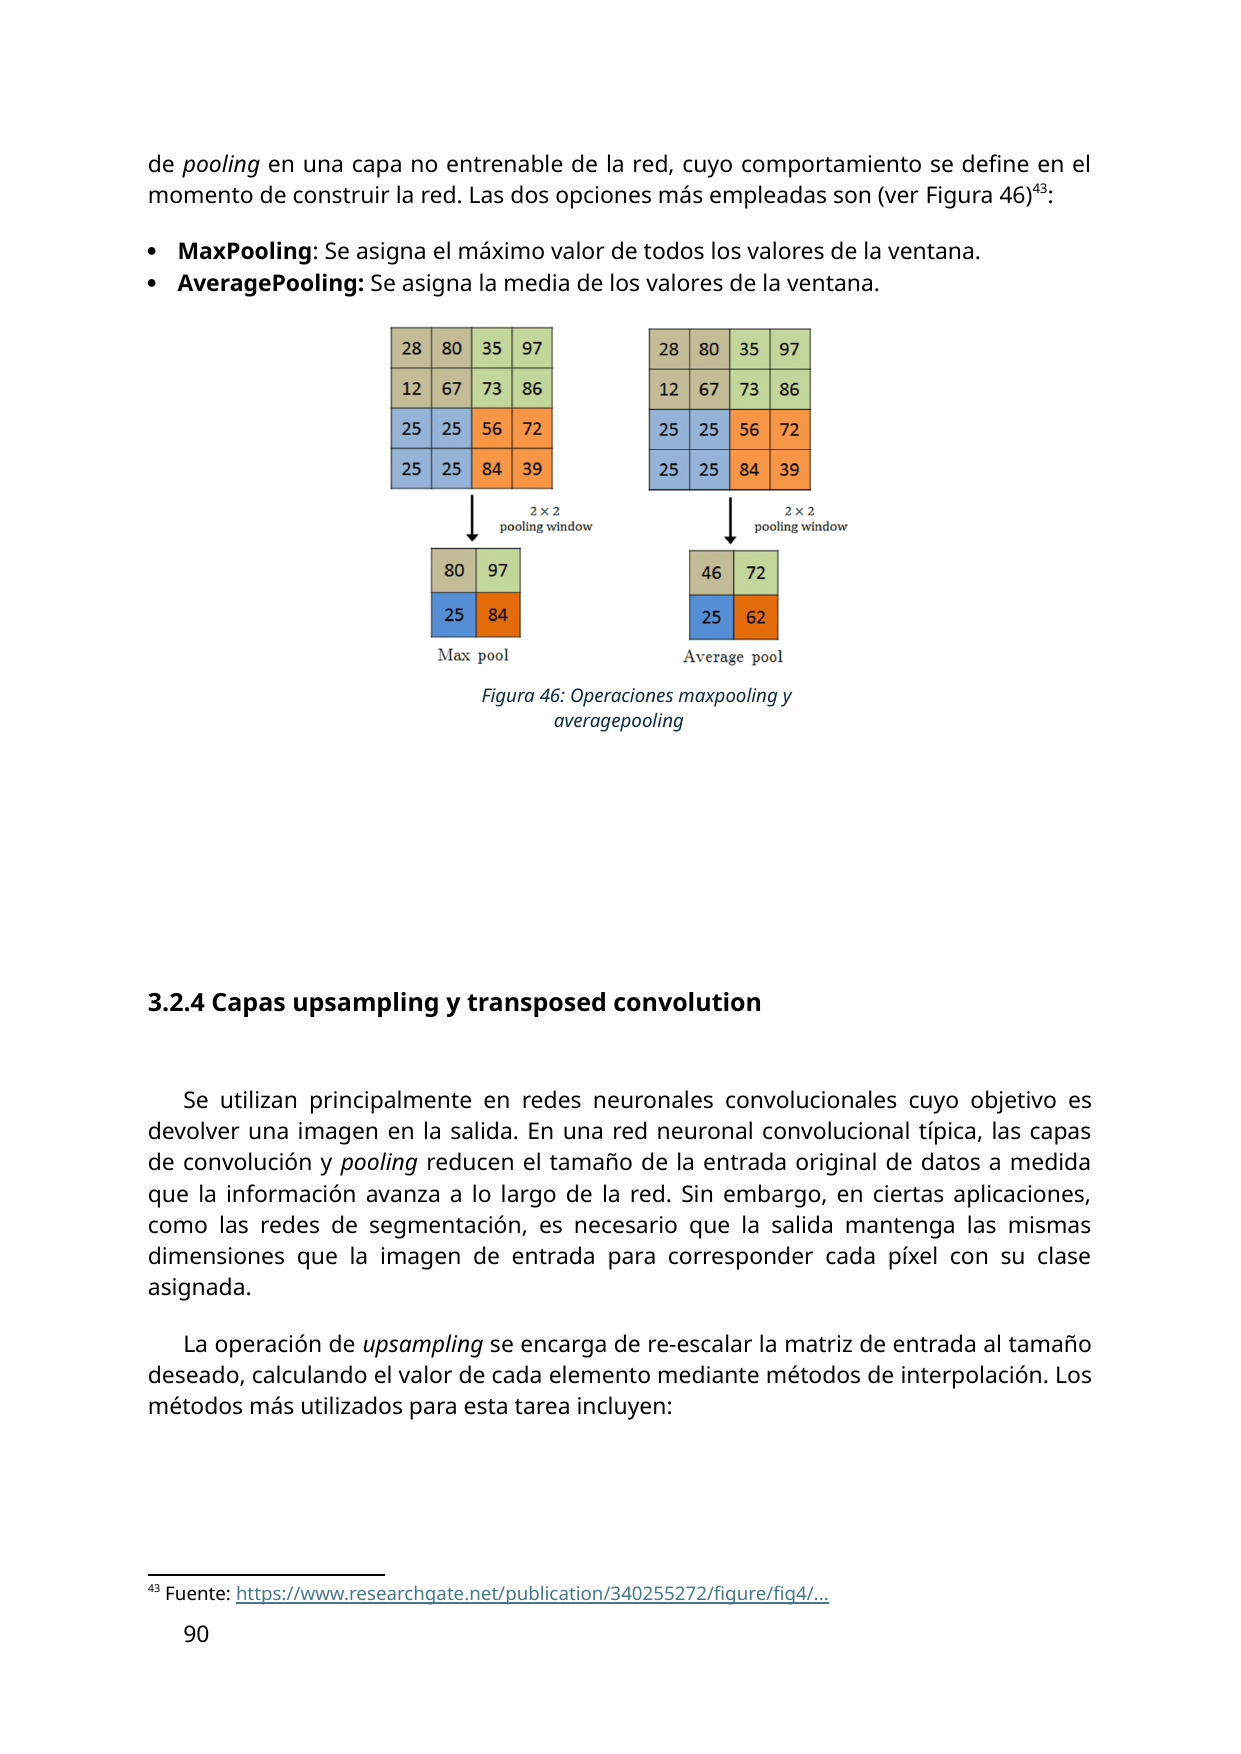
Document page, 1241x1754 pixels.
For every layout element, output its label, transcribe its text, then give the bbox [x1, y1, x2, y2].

list AveragePooling: Se asigna la media de los valores de la ventana. [148, 266, 1092, 298]
list MaxPooling: Se asigna el máximo valor de todos los valores de la ventana. [148, 235, 1092, 266]
text La operación de upsampling se encarga de re-escalar la matriz de entrada al tamaño deseado, calculando el valor de cada elemento mediante métodos de interpolación. Los métodos más utilizados para esta tarea incluyen: [148, 1327, 1092, 1421]
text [148, 148, 1092, 210]
subtitle 3.2.4 Capas upsampling y transposed convolution [148, 985, 1092, 1019]
picture [381, 320, 860, 673]
text Se utilizan principalmente en redes neuronales convolucionales cuyo objetivo es devolver una imagen en la salida. En una red neuronal convolucional típica, las capas de convolución y pooling reducen el tamaño de la entrada original de datos a medida que la información avanza a lo largo de la red. Sin embargo, en ciertas aplicaciones, como las redes de segmentación, es necesario que la salida mantenga las mismas dimensiones que la imagen de entrada para corresponder cada píxel con su clase asignada. [148, 1084, 1092, 1302]
